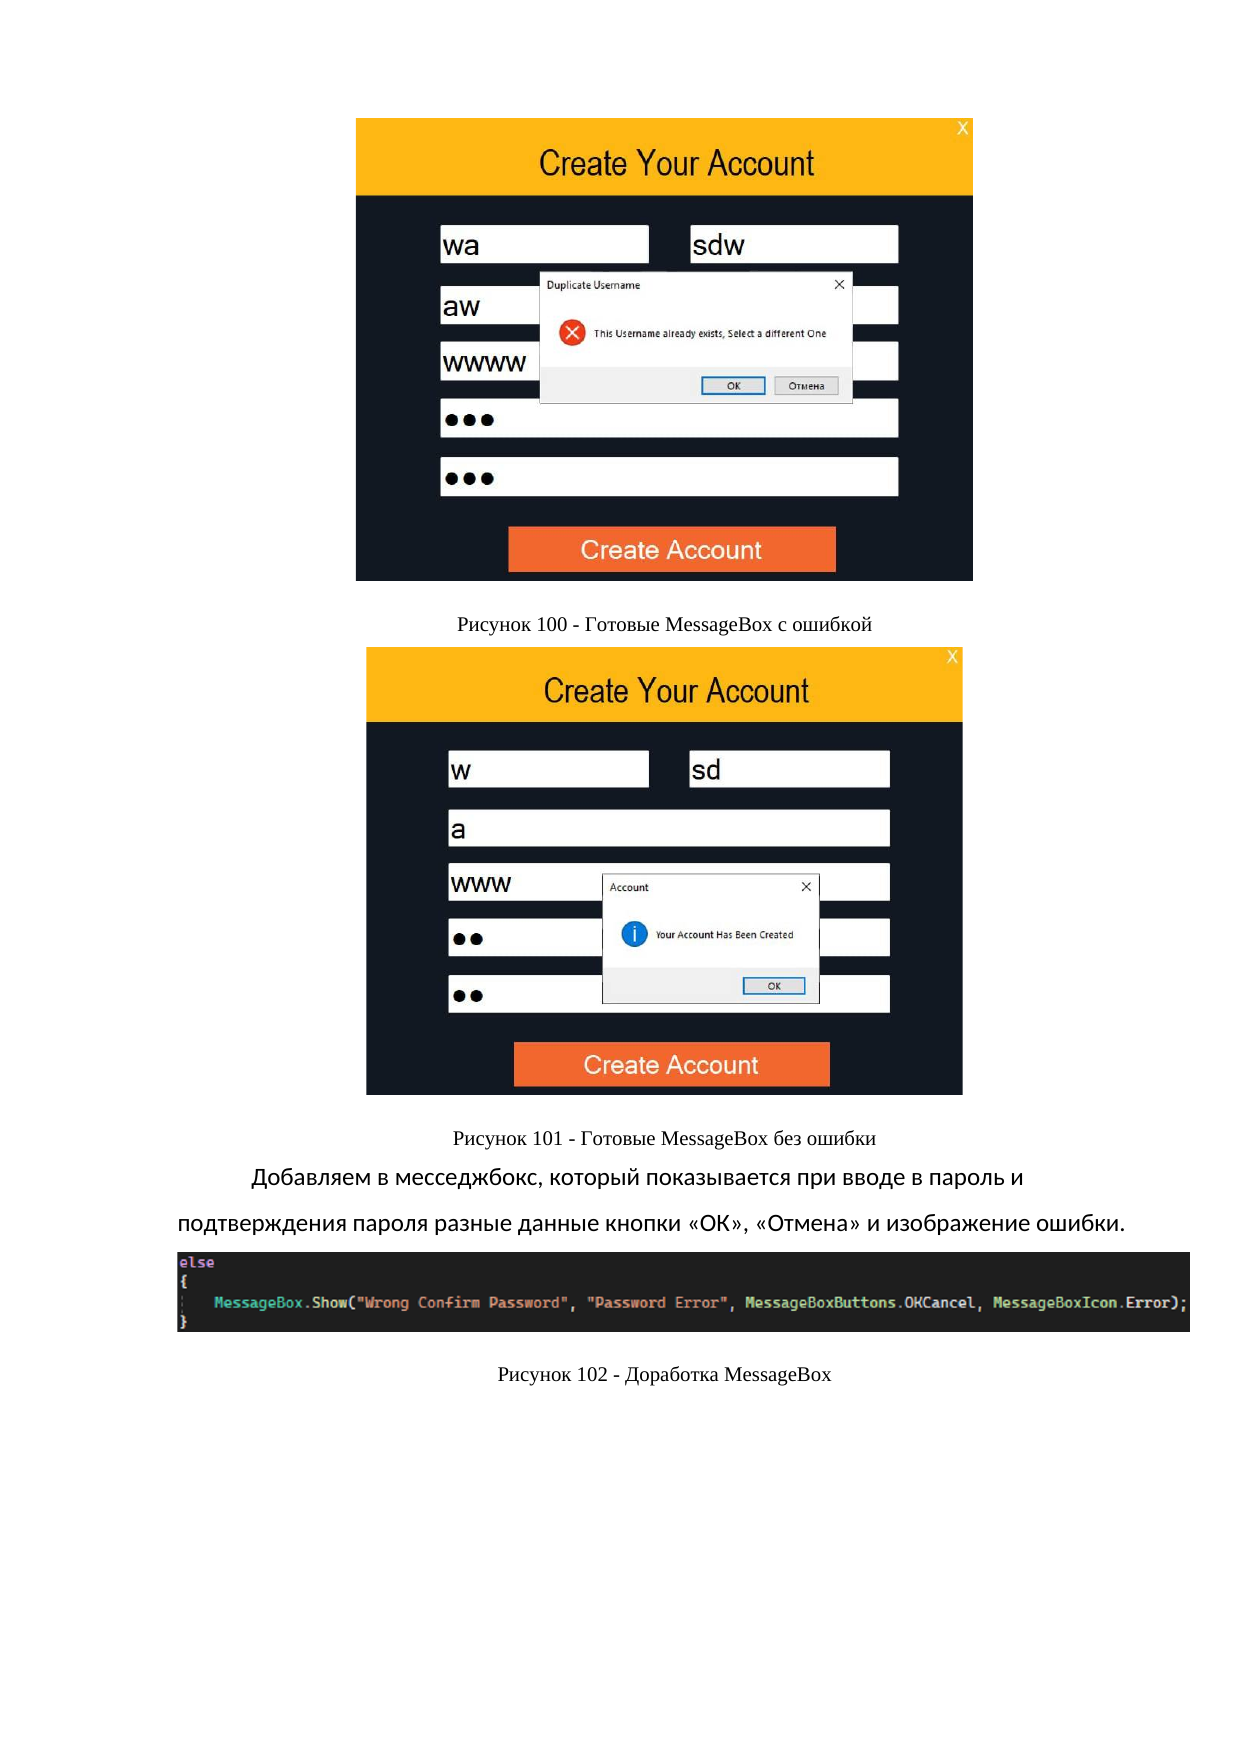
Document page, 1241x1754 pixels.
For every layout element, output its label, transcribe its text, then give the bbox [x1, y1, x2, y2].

text Рисунок 102 - Доработка MessageBox [177, 1362, 1152, 1386]
text Рисунок 100 - Готовые MessageBox с ошибкой [177, 612, 1152, 636]
text Добавляем в месседжбокс, который показывается при вводе в пароль и подтверждения пароля разные данные кнопки «ОК», «Отмена» и изображение ошибки. [177, 1161, 1152, 1238]
picture [366, 647, 963, 1095]
picture [177, 1252, 1190, 1332]
picture [355, 118, 973, 581]
text Рисунок 101 - Готовые MessageBox без ошибки [177, 1125, 1152, 1149]
